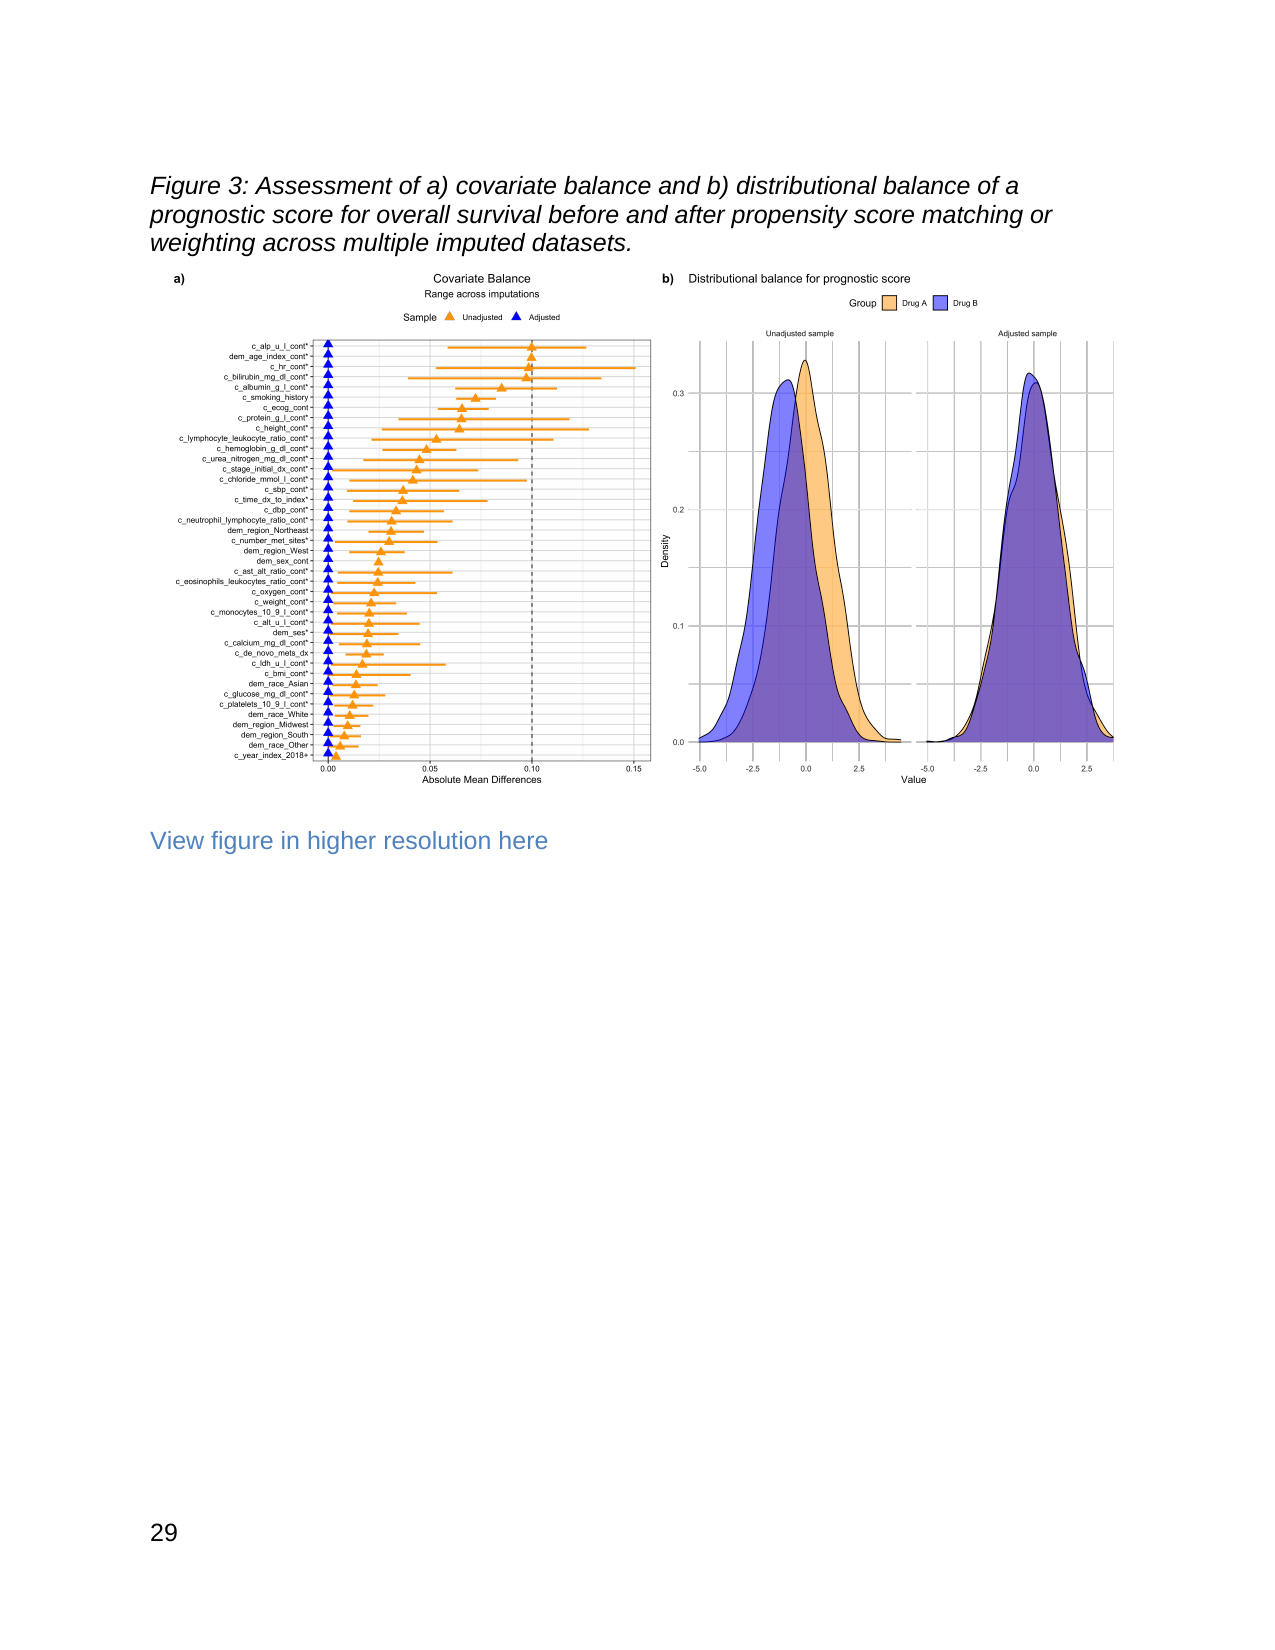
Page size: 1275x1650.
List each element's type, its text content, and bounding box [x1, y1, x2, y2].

text View figure in higher resolution here [150, 826, 1125, 855]
table_header Figure 3: Assessment of a) covariate balance and b) distributional balance of a prognostic score for overall survival before and after propensity score matching or weighting across multiple imputed datasets. [139, 150, 1114, 808]
